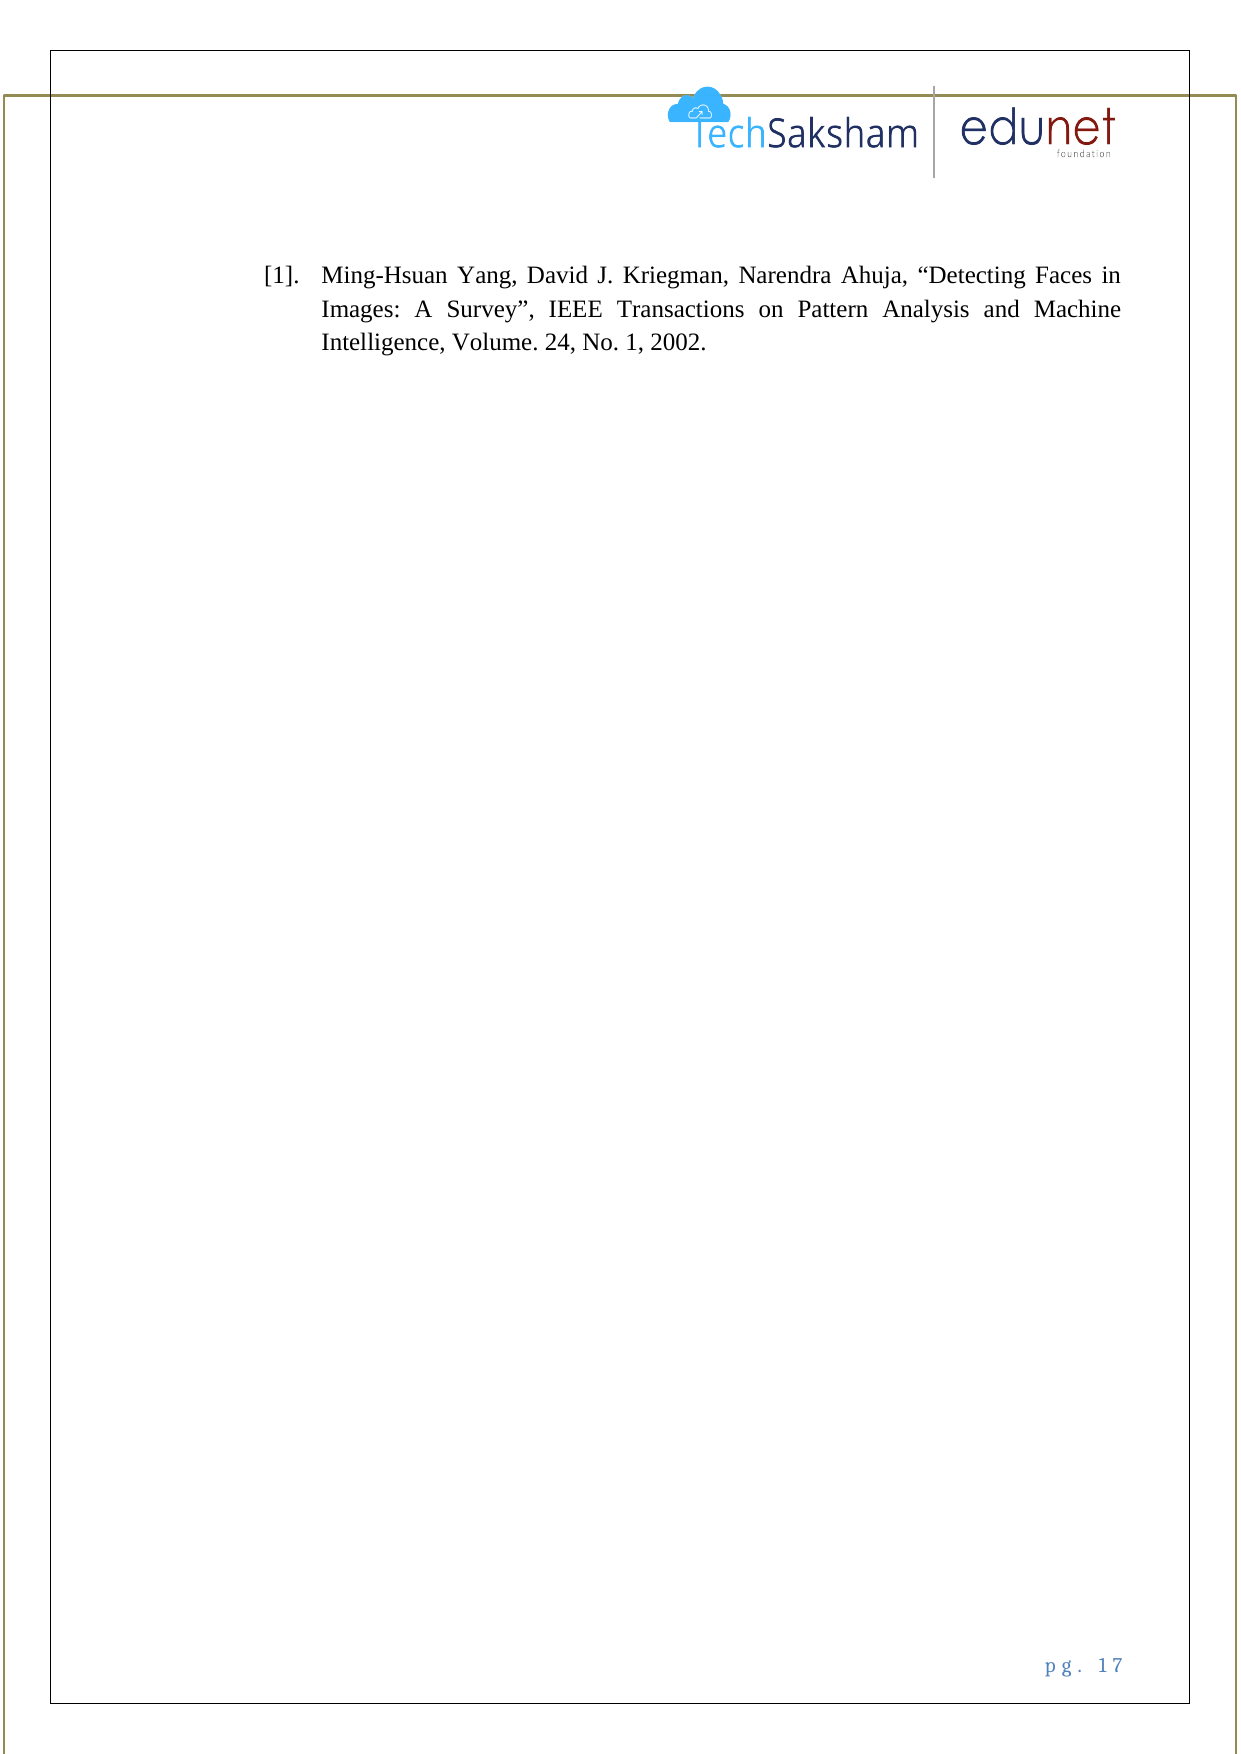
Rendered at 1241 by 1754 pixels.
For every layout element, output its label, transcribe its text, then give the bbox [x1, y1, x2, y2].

list Ming-Hsuan Yang, David J. Kriegman, Narendra Ahuja, “Detecting Faces in Images: A Survey”, IEEE Transactions on Pattern Analysis and Machine Intelligence, Volume. 24, No. 1, 2002. [264, 261, 1122, 355]
picture [662, 79, 923, 154]
picture [955, 100, 1122, 164]
